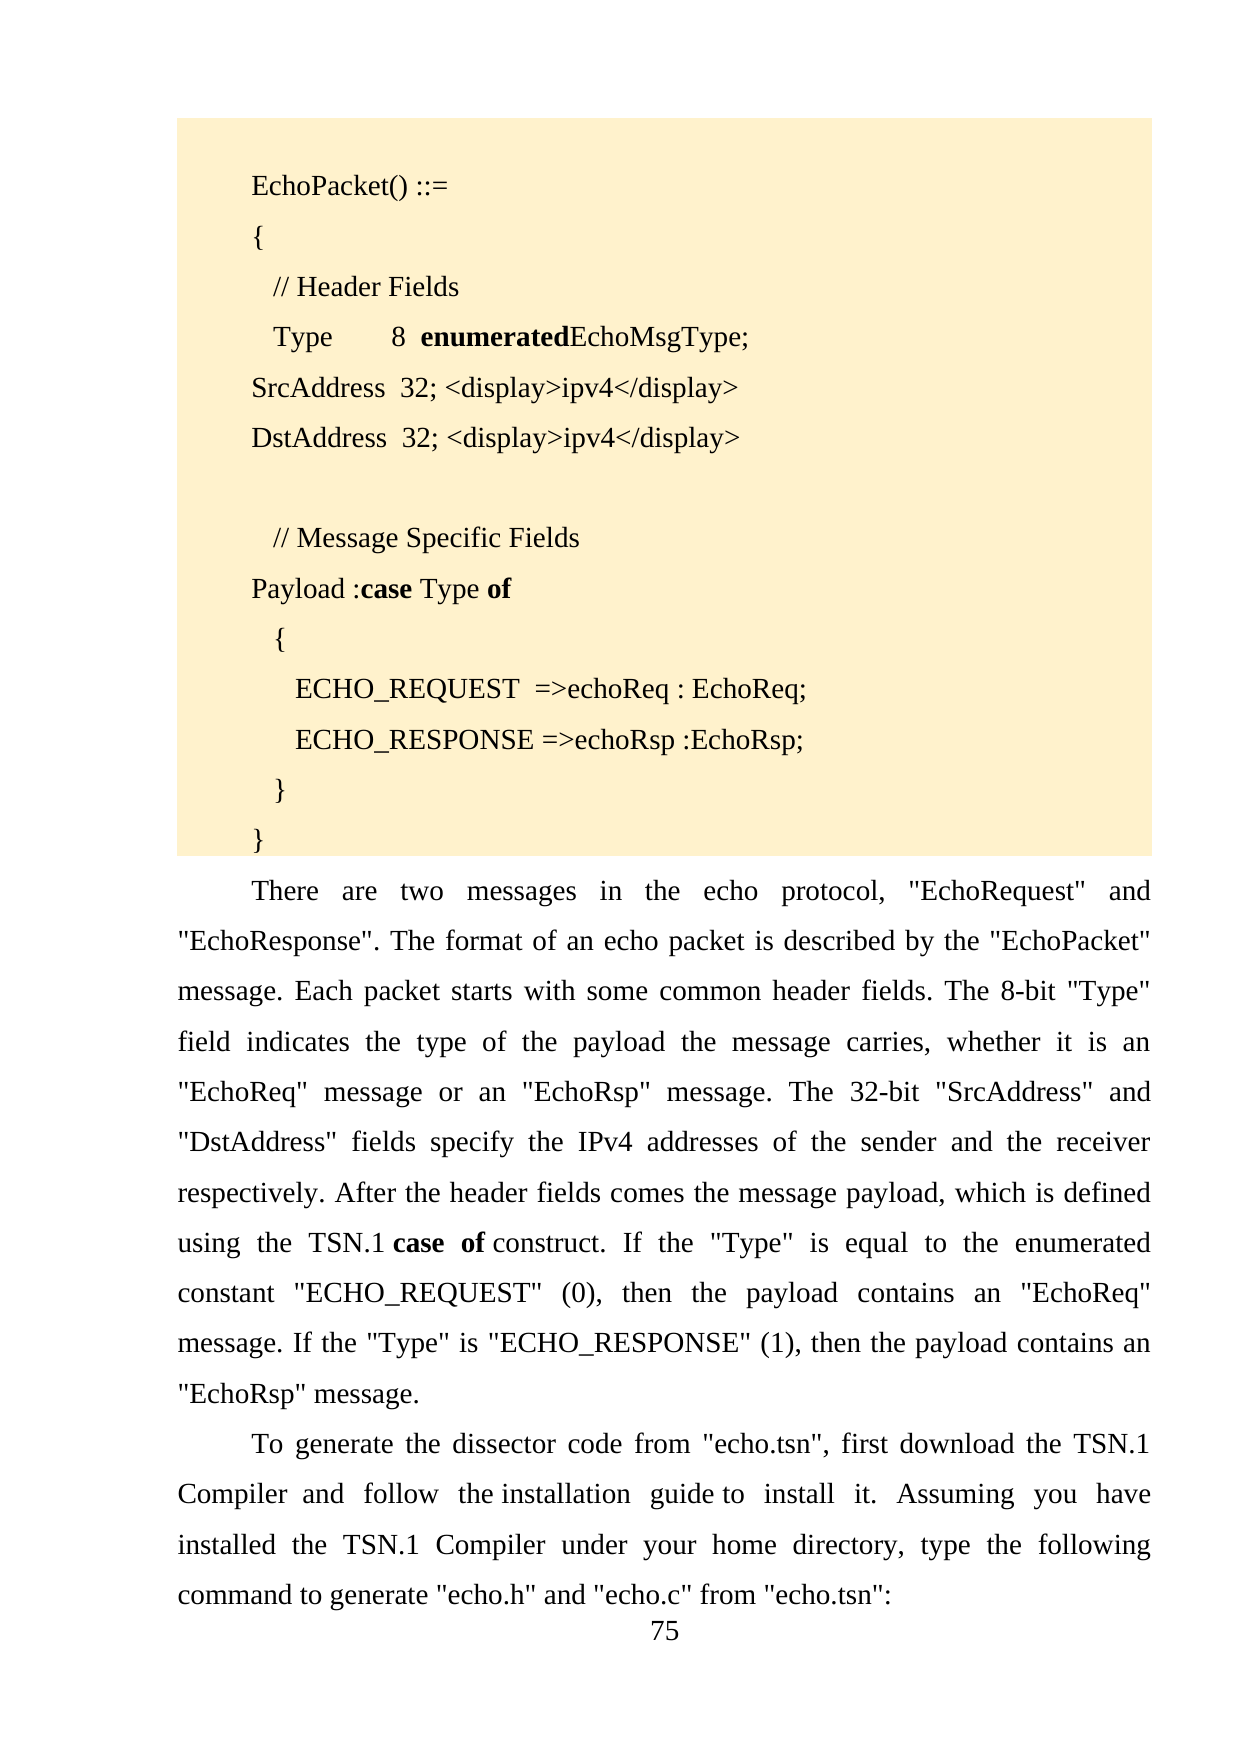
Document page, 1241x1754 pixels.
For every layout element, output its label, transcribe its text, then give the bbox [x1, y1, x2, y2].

text ECHO_REQUEST =>echoReq : EchoReq; [177, 672, 1152, 705]
text } [177, 822, 1152, 856]
text There are two messages in the echo protocol, "EchoRequest" and "EchoResponse". The format of an echo packet is described by the "EchoPacket" message. Each packet starts with some common header fields. The 8-bit "Type" field indicates the type of the payload the message carries, whether it is an "EchoReq" message or an "EchoRsp" message. The 32-bit "SrcAddress" and "DstAddress" fields specify the IPv4 addresses of the sender and the receiver respectively. After the header fields comes the message payload, which is defined using the TSN.1 case of construct. If the "Type" is equal to the enumerated constant "ECHO_REQUEST" (0), then the payload contains an "EchoReq" message. If the "Type" is "ECHO_RESPONSE" (1), then the payload contains an "EchoRsp" message. [177, 873, 1152, 1409]
text DstAddress 32; <display>ipv4</display> [177, 420, 1152, 453]
text // Header Fields [177, 269, 1152, 303]
text ECHO_RESPONSE =>echoRsp :EchoRsp; [177, 722, 1152, 755]
text { [177, 219, 1152, 252]
text } [177, 772, 1152, 806]
text Type 8 enumeratedEchoMsgType; [177, 319, 1152, 353]
text EchoPacket() ::= [177, 168, 1152, 202]
text To generate the dissector code from "echo.tsn", first download the TSN.1 Compiler and follow the installation guide to install it. Assuming you have installed the TSN.1 Compiler under your home directory, type the following command to generate "echo.h" and "echo.c" from "echo.tsn": [177, 1426, 1152, 1611]
text Payload :case Type of [177, 571, 1152, 604]
text { [177, 621, 1152, 655]
text SrcAddress 32; <display>ipv4</display> [177, 370, 1152, 403]
text // Message Specific Fields [177, 521, 1152, 554]
